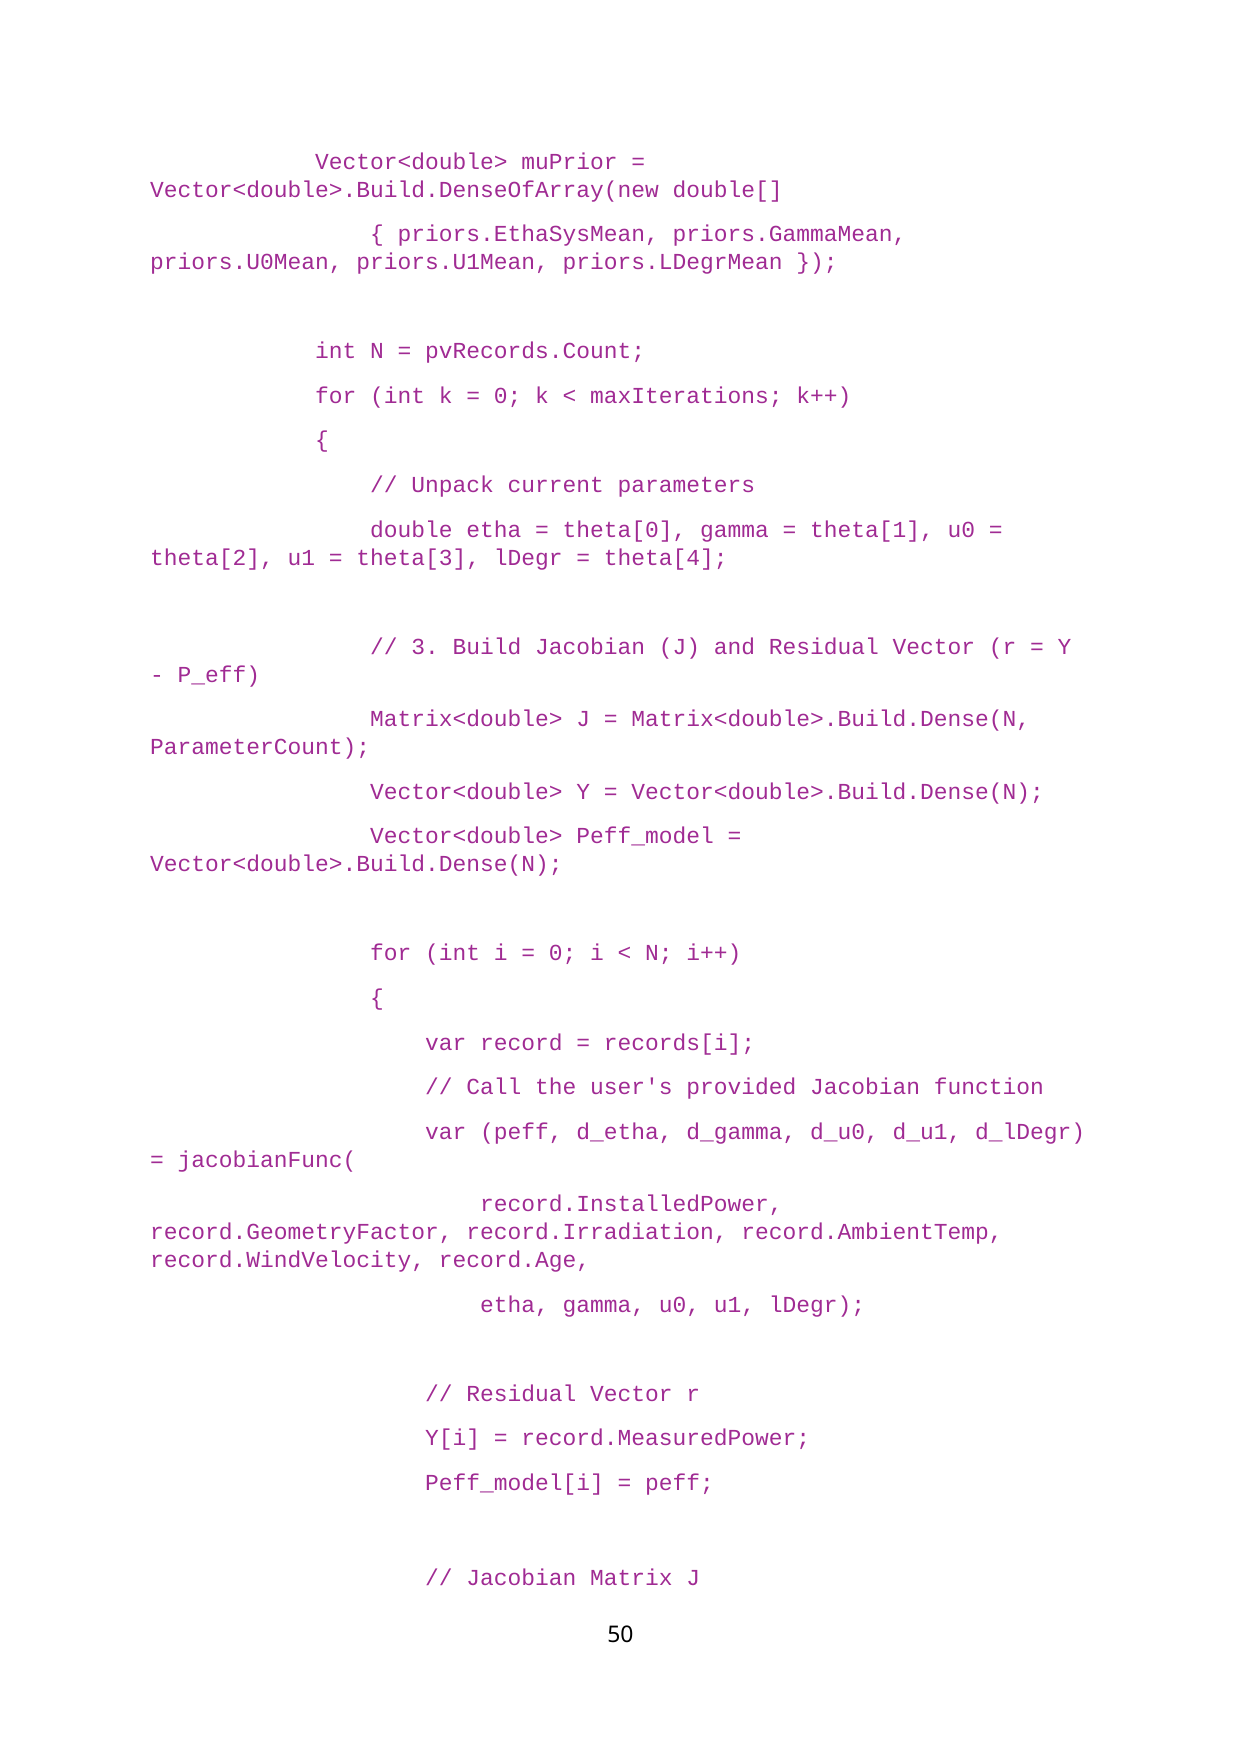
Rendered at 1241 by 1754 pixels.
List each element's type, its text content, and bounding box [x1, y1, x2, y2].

text // 3. Build Jacobian (J) and Residual Vector (r = Y - P_eff) [150, 635, 1090, 689]
text { [150, 986, 1090, 1012]
text // Residual Vector r [150, 1382, 1090, 1408]
text // Call the user's provided Jacobian function [150, 1075, 1090, 1101]
text Peff_model[i] = peff; [150, 1471, 1090, 1497]
text Matrix<double> J = Matrix<double>.Build.Dense(N, ParameterCount); [150, 707, 1090, 761]
text Vector<double> Y = Vector<double>.Build.Dense(N); [150, 780, 1090, 806]
text Vector<double> Peff_model = Vector<double>.Build.Dense(N); [150, 824, 1090, 878]
text etha, gamma, u0, u1, lDegr); [150, 1293, 1090, 1319]
text { priors.EthaSysMean, priors.GammaMean, priors.U0Mean, priors.U1Mean, priors.LDegrMean }); [150, 222, 1090, 276]
text for (int k = 0; k < maxIterations; k++) [150, 384, 1090, 410]
text double etha = theta[0], gamma = theta[1], u0 = theta[2], u1 = theta[3], lDegr = theta[4]; [150, 518, 1090, 572]
text for (int i = 0; i < N; i++) [150, 942, 1090, 968]
text var (peff, d_etha, d_gamma, d_u0, d_u1, d_lDegr) = jacobianFunc( [150, 1120, 1090, 1174]
text record.InstalledPower, record.GeometryFactor, record.Irradiation, record.AmbientTemp, record.WindVelocity, record.Age, [150, 1192, 1090, 1274]
text Vector<double> muPrior = Vector<double>.Build.DenseOfArray(new double[] [150, 150, 1090, 204]
text var record = records[i]; [150, 1031, 1090, 1057]
text { [150, 429, 1090, 455]
text Y[i] = record.MeasuredPower; [150, 1427, 1090, 1453]
text // Unpack current parameters [150, 473, 1090, 499]
text // Jacobian Matrix J [150, 1566, 1090, 1592]
text int N = pvRecords.Count; [150, 339, 1090, 366]
